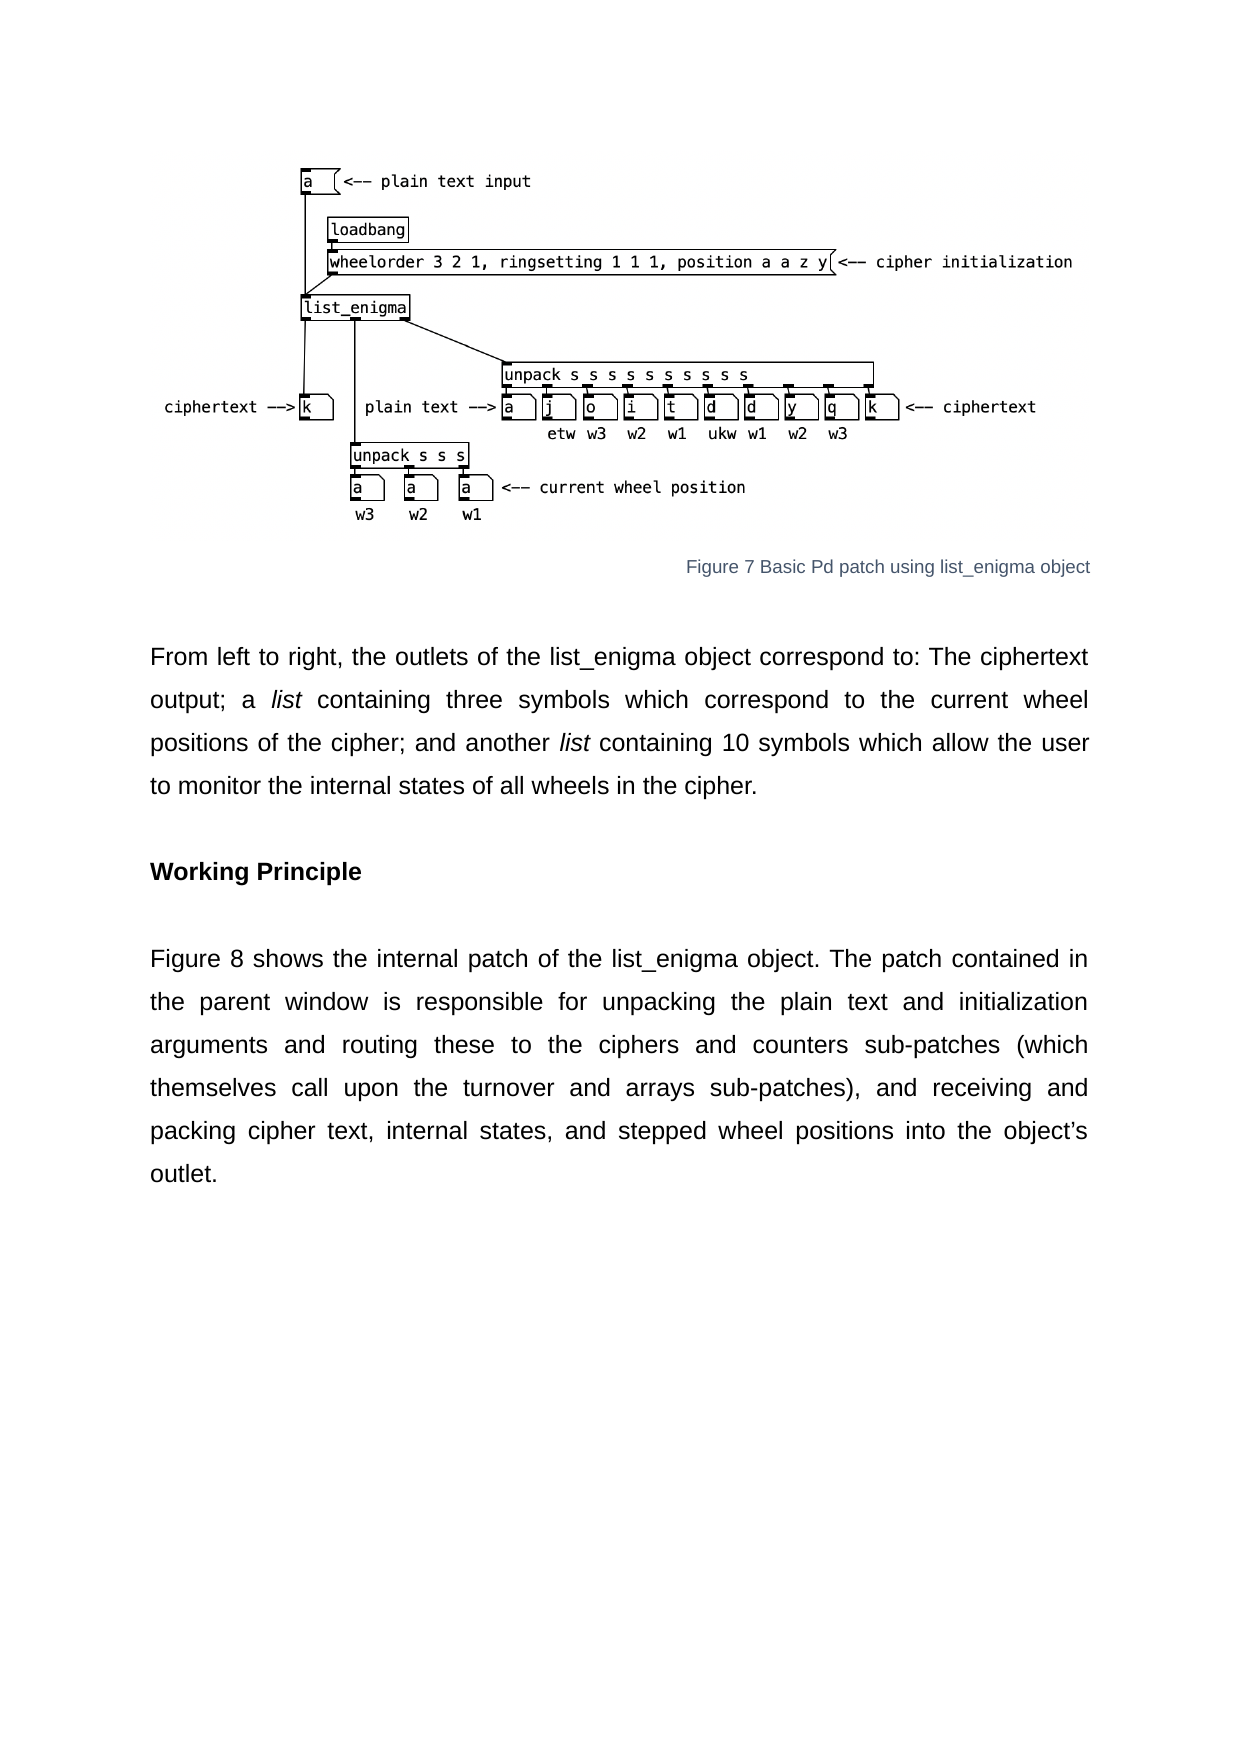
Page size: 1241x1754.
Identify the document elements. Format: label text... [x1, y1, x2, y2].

text Figure 7 Basic Pd patch using list_enigma object [150, 556, 1090, 578]
text Figure 8 shows the internal patch of the list_enigma object. The patch contained in the parent window is responsible for unpacking the plain text and initialization arguments and routing these to the ciphers and counters sub-patches (which themselves call upon the turnover and arrays sub-patches), and receiving and packing cipher text, internal states, and stepped wheel positions into the object’s outlet. [150, 944, 1090, 1188]
text Working Principle [150, 857, 1090, 886]
text From left to right, the outlets of the list_enigma object correspond to: The ciphertext output; a list containing three symbols which correspond to the current wheel positions of the cipher; and another list containing 10 symbols which allow the user to monitor the internal states of all wheels in the cipher. [150, 642, 1090, 800]
picture [150, 150, 1091, 541]
